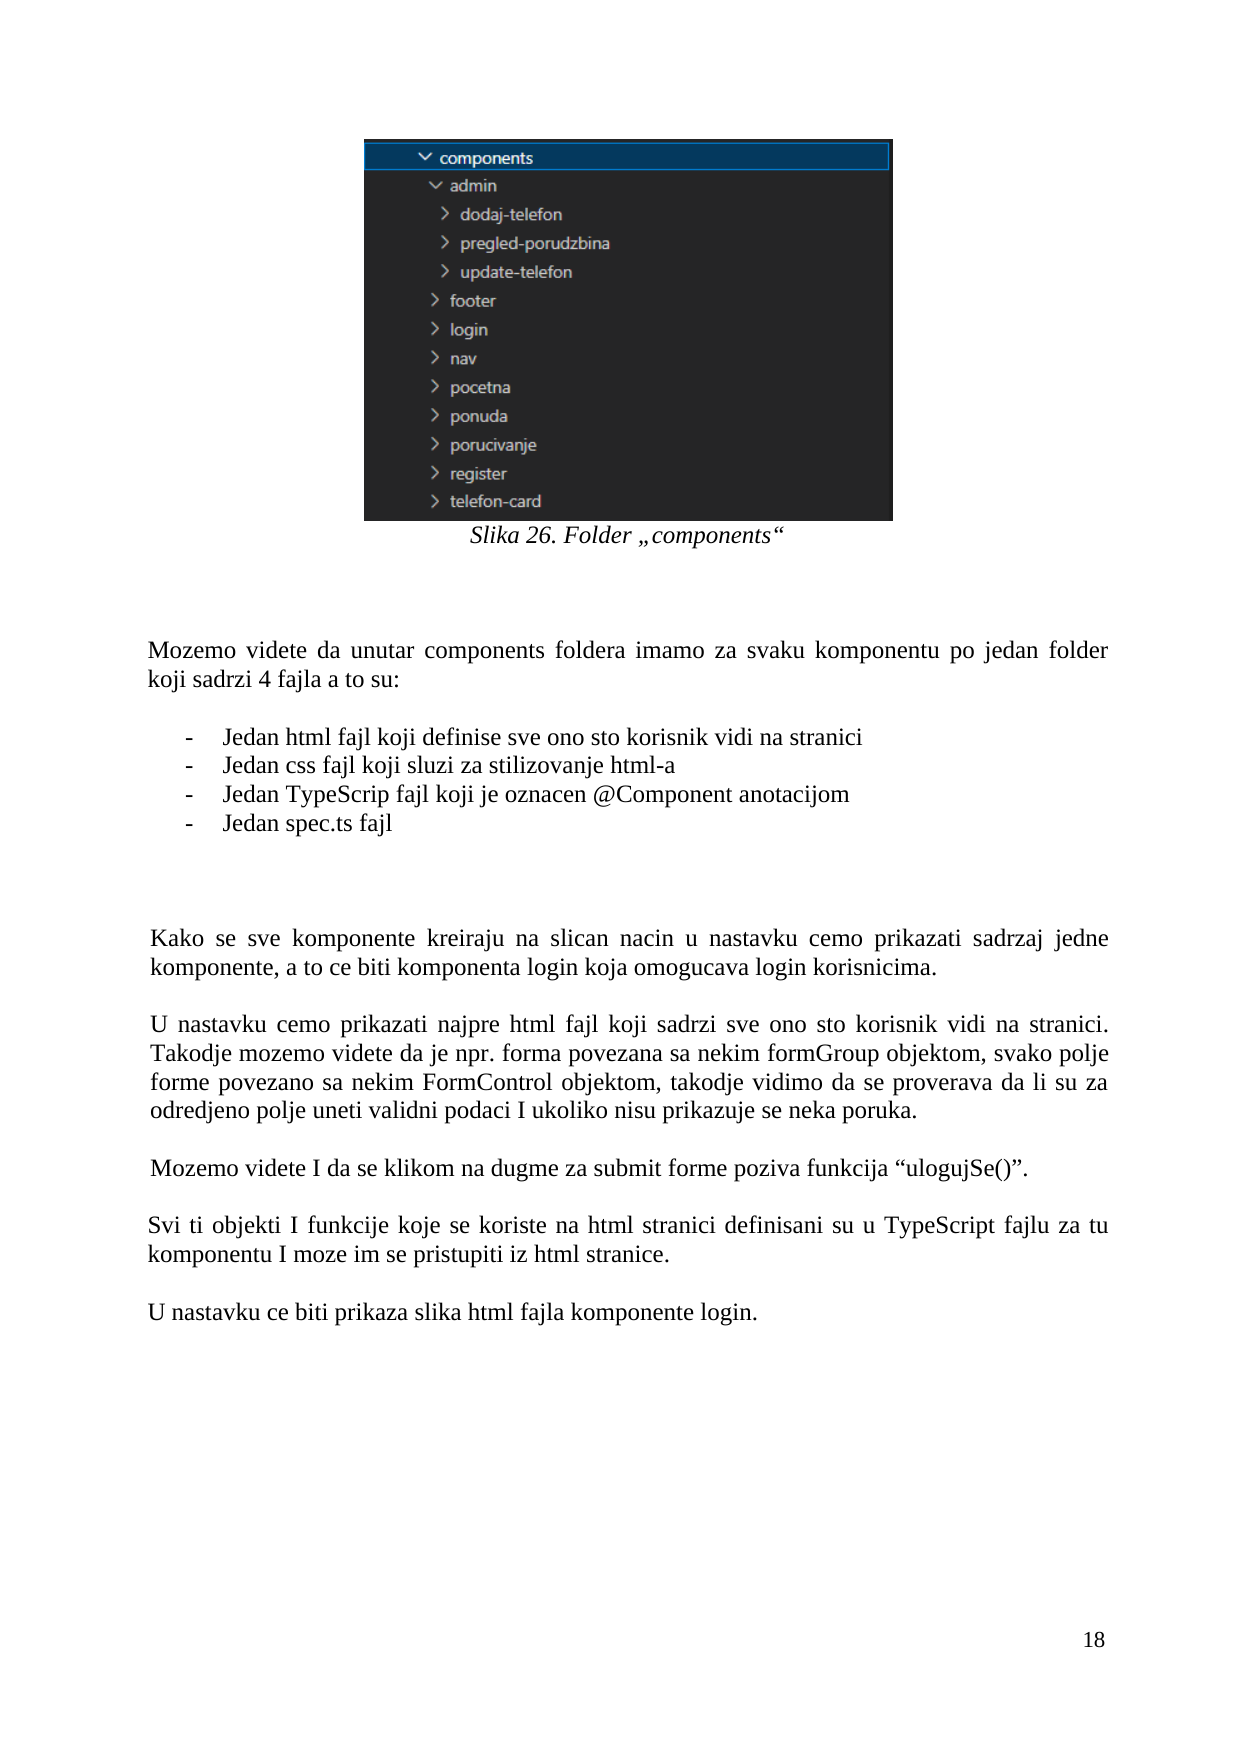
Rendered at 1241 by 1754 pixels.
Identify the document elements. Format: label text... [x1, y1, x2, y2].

text Mozemo videte da unutar components foldera imamo za svaku komponentu po jedan folder koji sadrzi 4 fajla a to su: [147, 636, 1110, 693]
text U nastavku cemo prikazati najpre html fajl koji sadrzi sve ono sto korisnik vidi na stranici. Takodje mozemo videte da je npr. forma povezana sa nekim formGroup objektom, svako polje forme povezano sa nekim FormControl objektom, takodje vidimo da se proverava da li su za odredjeno polje uneti validni podaci I ukoliko nisu prikazuje se neka poruka. [150, 1009, 1110, 1124]
list Jedan html fajl koji definise sve ono sto korisnik vidi na stranici [185, 722, 1110, 751]
list Jedan css fajl koji sluzi za stilizovanje html-a [185, 751, 1110, 779]
text Slika 26. Folder „components“ [135, 521, 1110, 549]
text Kako se sve komponente kreiraju na slican nacin u nastavku cemo prikazati sadrzaj jedne komponente, a to ce biti komponenta login koja omogucava login korisnicima. [150, 923, 1110, 981]
list Jedan spec.ts fajl [185, 808, 1110, 837]
list Jedan TypeScrip fajl koji je oznacen @Component anotacijom [185, 779, 1110, 808]
picture [364, 139, 893, 521]
text U nastavku ce biti prikaza slika html fajla komponente login. [147, 1297, 1110, 1326]
text Svi ti objekti I funkcije koje se koriste na html stranici definisani su u TypeScript fajlu za tu komponentu I moze im se pristupiti iz html stranice. [147, 1211, 1110, 1268]
text Mozemo videte I da se klikom na dugme za submit forme poziva funkcija “ulogujSe()”. [135, 1153, 1110, 1182]
